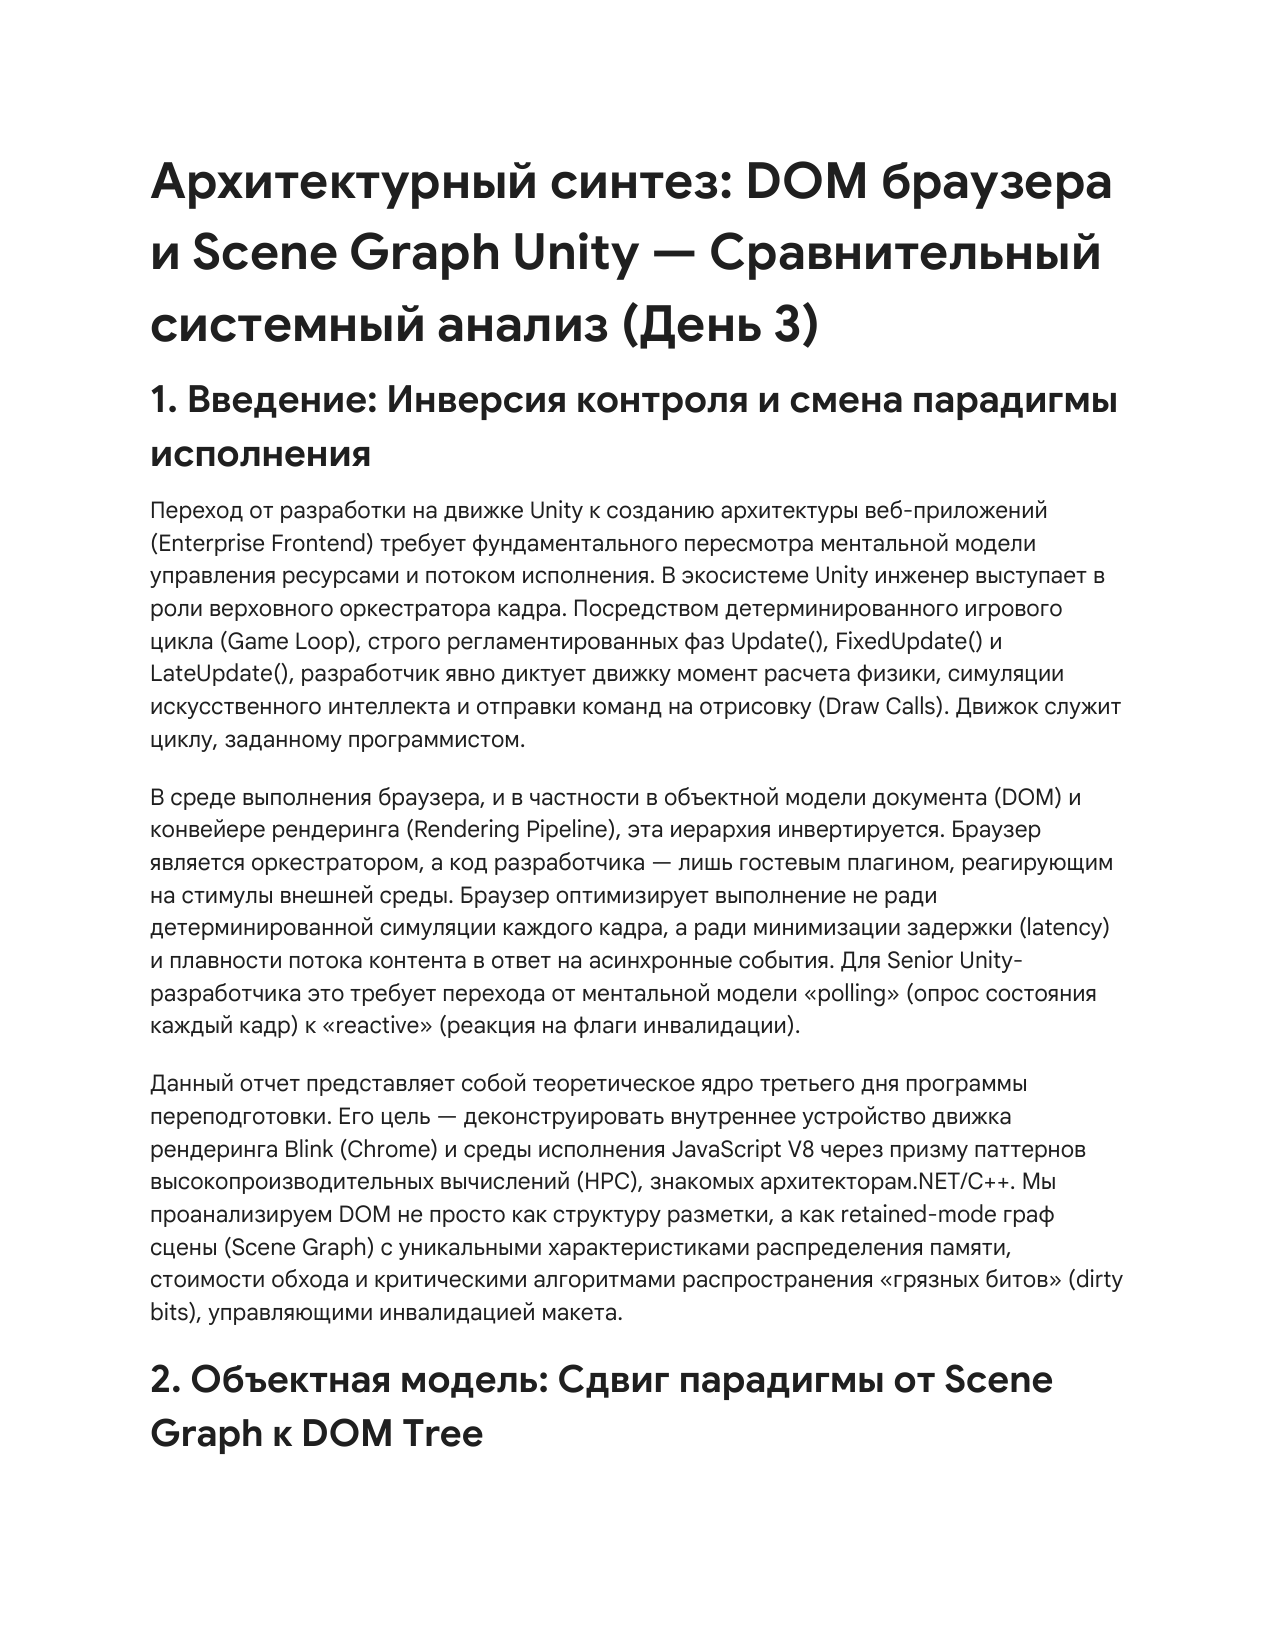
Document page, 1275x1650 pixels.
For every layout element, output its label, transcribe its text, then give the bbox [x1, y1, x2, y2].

text Данный отчет представляет собой теоретическое ядро третьего дня программы переподготовки. Его цель — деконструировать внутреннее устройство движка рендеринга Blink (Chrome) и среды исполнения JavaScript V8 через призму паттернов высокопроизводительных вычислений (HPC), знакомых архитекторам.NET/C++. Мы проанализируем DOM не просто как структуру разметки, а как retained-mode граф сцены (Scene Graph) с уникальными характеристиками распределения памяти, стоимости обхода и критическими алгоритмами распространения «грязных битов» (dirty bits), управляющими инвалидацией макета. [150, 1069, 1125, 1327]
subtitle 2. Объектная модель: Сдвиг парадигмы от Scene Graph к DOM Tree [150, 1356, 1125, 1457]
text Переход от разработки на движке Unity к созданию архитектуры веб-приложений (Enterprise Frontend) требует фундаментального пересмотра ментальной модели управления ресурсами и потоком исполнения. В экосистеме Unity инженер выступает в роли верховного оркестратора кадра. Посредством детерминированного игрового цикла (Game Loop), строго регламентированных фаз Update(), FixedUpdate() и LateUpdate(), разработчик явно диктует движку момент расчета физики, симуляции искусственного интеллекта и отправки команд на отрисовку (Draw Calls). Движок служит циклу, заданному программистом. [150, 496, 1125, 754]
text В среде выполнения браузера, и в частности в объектной модели документа (DOM) и конвейере рендеринга (Rendering Pipeline), эта иерархия инвертируется. Браузер является оркестратором, а код разработчика — лишь гостевым плагином, реагирующим на стимулы внешней среды. Браузер оптимизирует выполнение не ради детерминированной симуляции каждого кадра, а ради минимизации задержки (latency) и плавности потока контента в ответ на асинхронные события. Для Senior Unity-разработчика это требует перехода от ментальной модели «polling» (опрос состояния каждый кадр) к «reactive» (реакция на флаги инвалидации). [150, 783, 1125, 1041]
subtitle Архитектурный синтез: DOM браузера и Scene Graph Unity — Сравнительный системный анализ (День 3) [150, 150, 1125, 355]
subtitle 1. Введение: Инверсия контроля и смена парадигмы исполнения [150, 377, 1125, 477]
